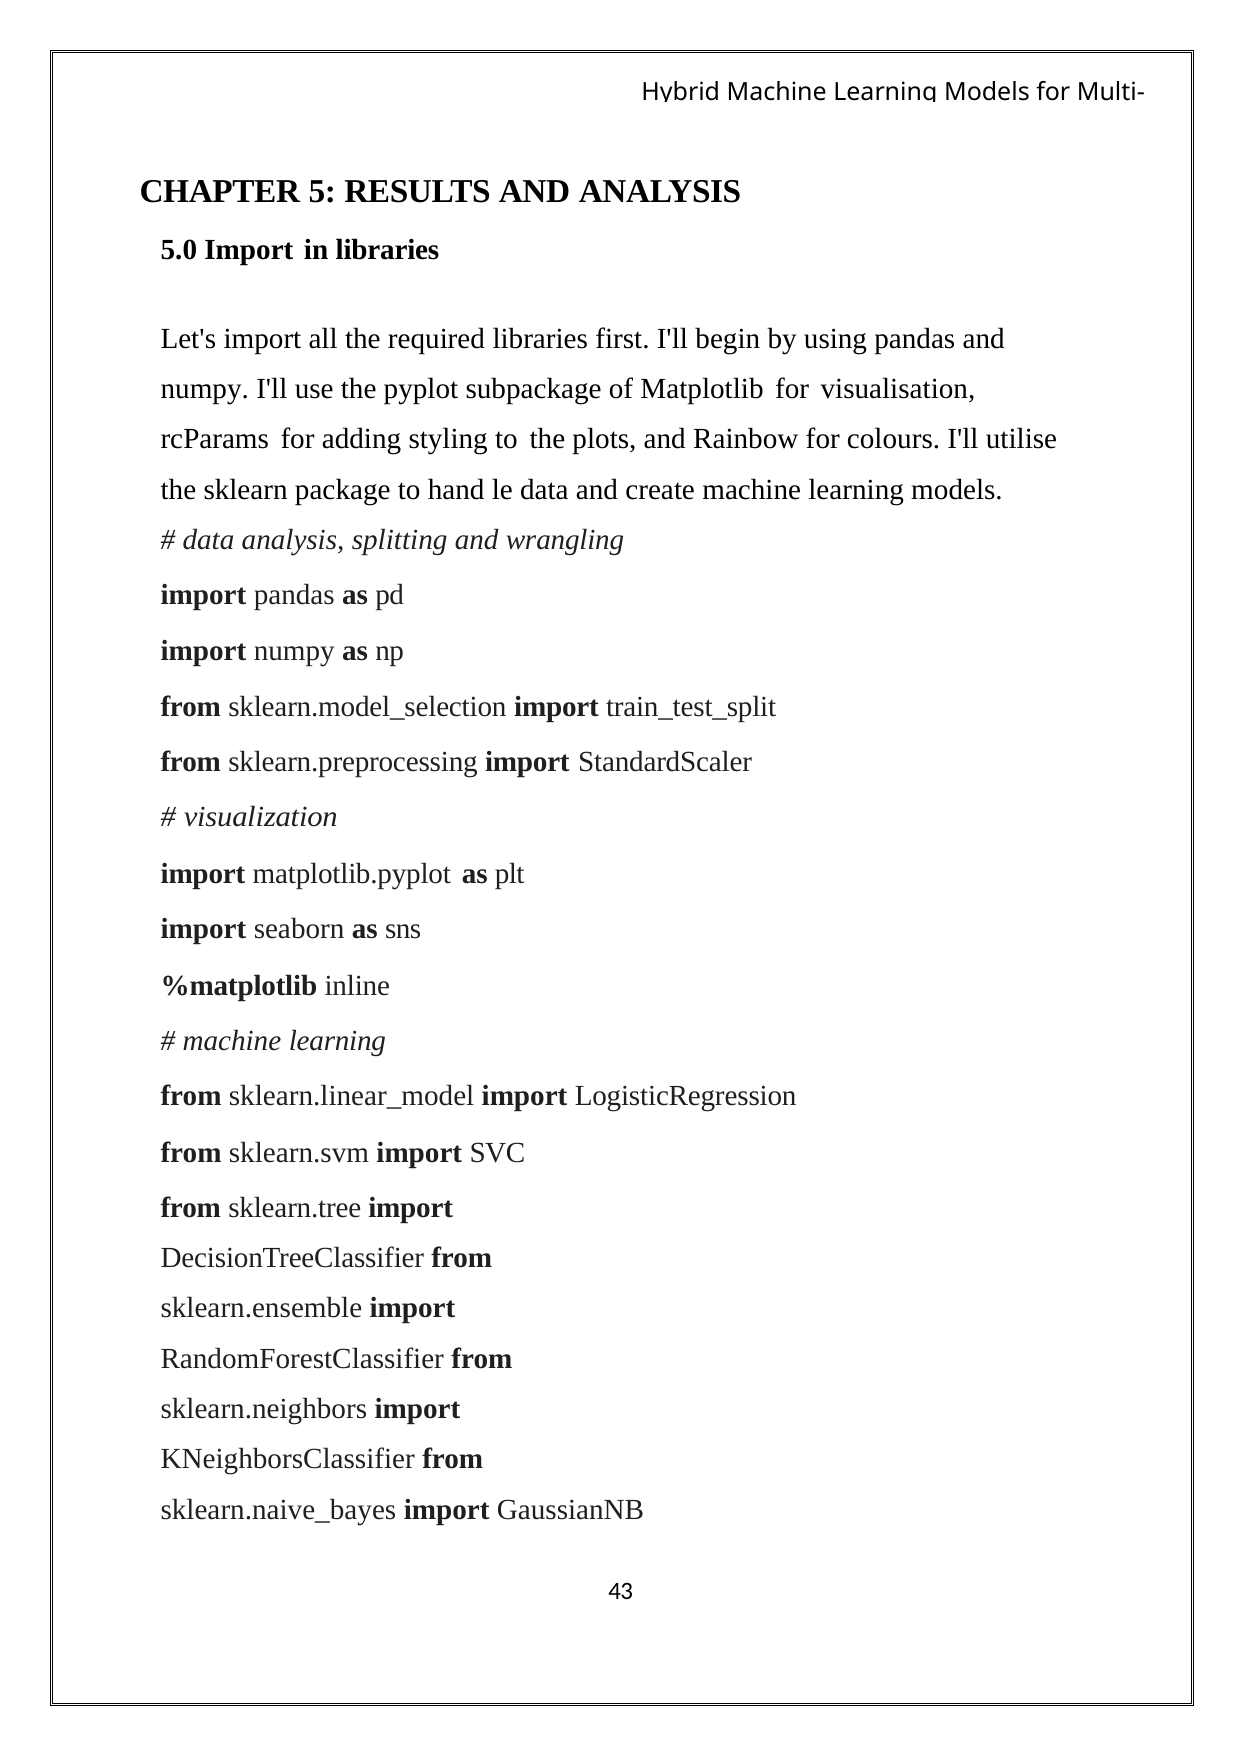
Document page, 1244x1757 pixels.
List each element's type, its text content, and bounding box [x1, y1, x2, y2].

text from sklearn.tree import DecisionTreeClassifier from sklearn.ensemble import RandomForestClassifier from sklearn.neighbors import KNeighborsClassifier from sklearn.naive_bayes import GaussianNB [160, 1190, 693, 1525]
text CHAPTER 5: RESULTS AND ANALYSIS [139, 171, 1155, 209]
text # machine learning [160, 1023, 1155, 1057]
text 5.0 Import in libraries [160, 232, 1155, 266]
text import seaborn as sns [160, 911, 1155, 945]
text from sklearn.linear_model import LogisticRegression [160, 1078, 1155, 1112]
text # visualization [160, 799, 1155, 833]
text import matplotlib.pyplot as plt [160, 856, 1155, 890]
text from sklearn.model_selection import train_test_split [160, 689, 1155, 722]
text import numpy as np [160, 633, 1155, 666]
text # data analysis, splitting and wrangling [160, 522, 1155, 556]
text %matplotlib inline [160, 968, 1155, 1001]
text from sklearn.preprocessing import StandardScaler [160, 744, 1155, 777]
text import pandas as pd [160, 577, 1155, 611]
text from sklearn.svm import SVC [160, 1135, 1155, 1168]
text Let's import all the required libraries first. I'll begin by using pandas and numpy. I'll use the pyplot subpackage of Matplotlib for visualisation, rcParams for adding styling to the plots, and Rainbow for colours. I'll utilise the sklearn package to hand le data and create machine learning models. [160, 321, 1080, 505]
